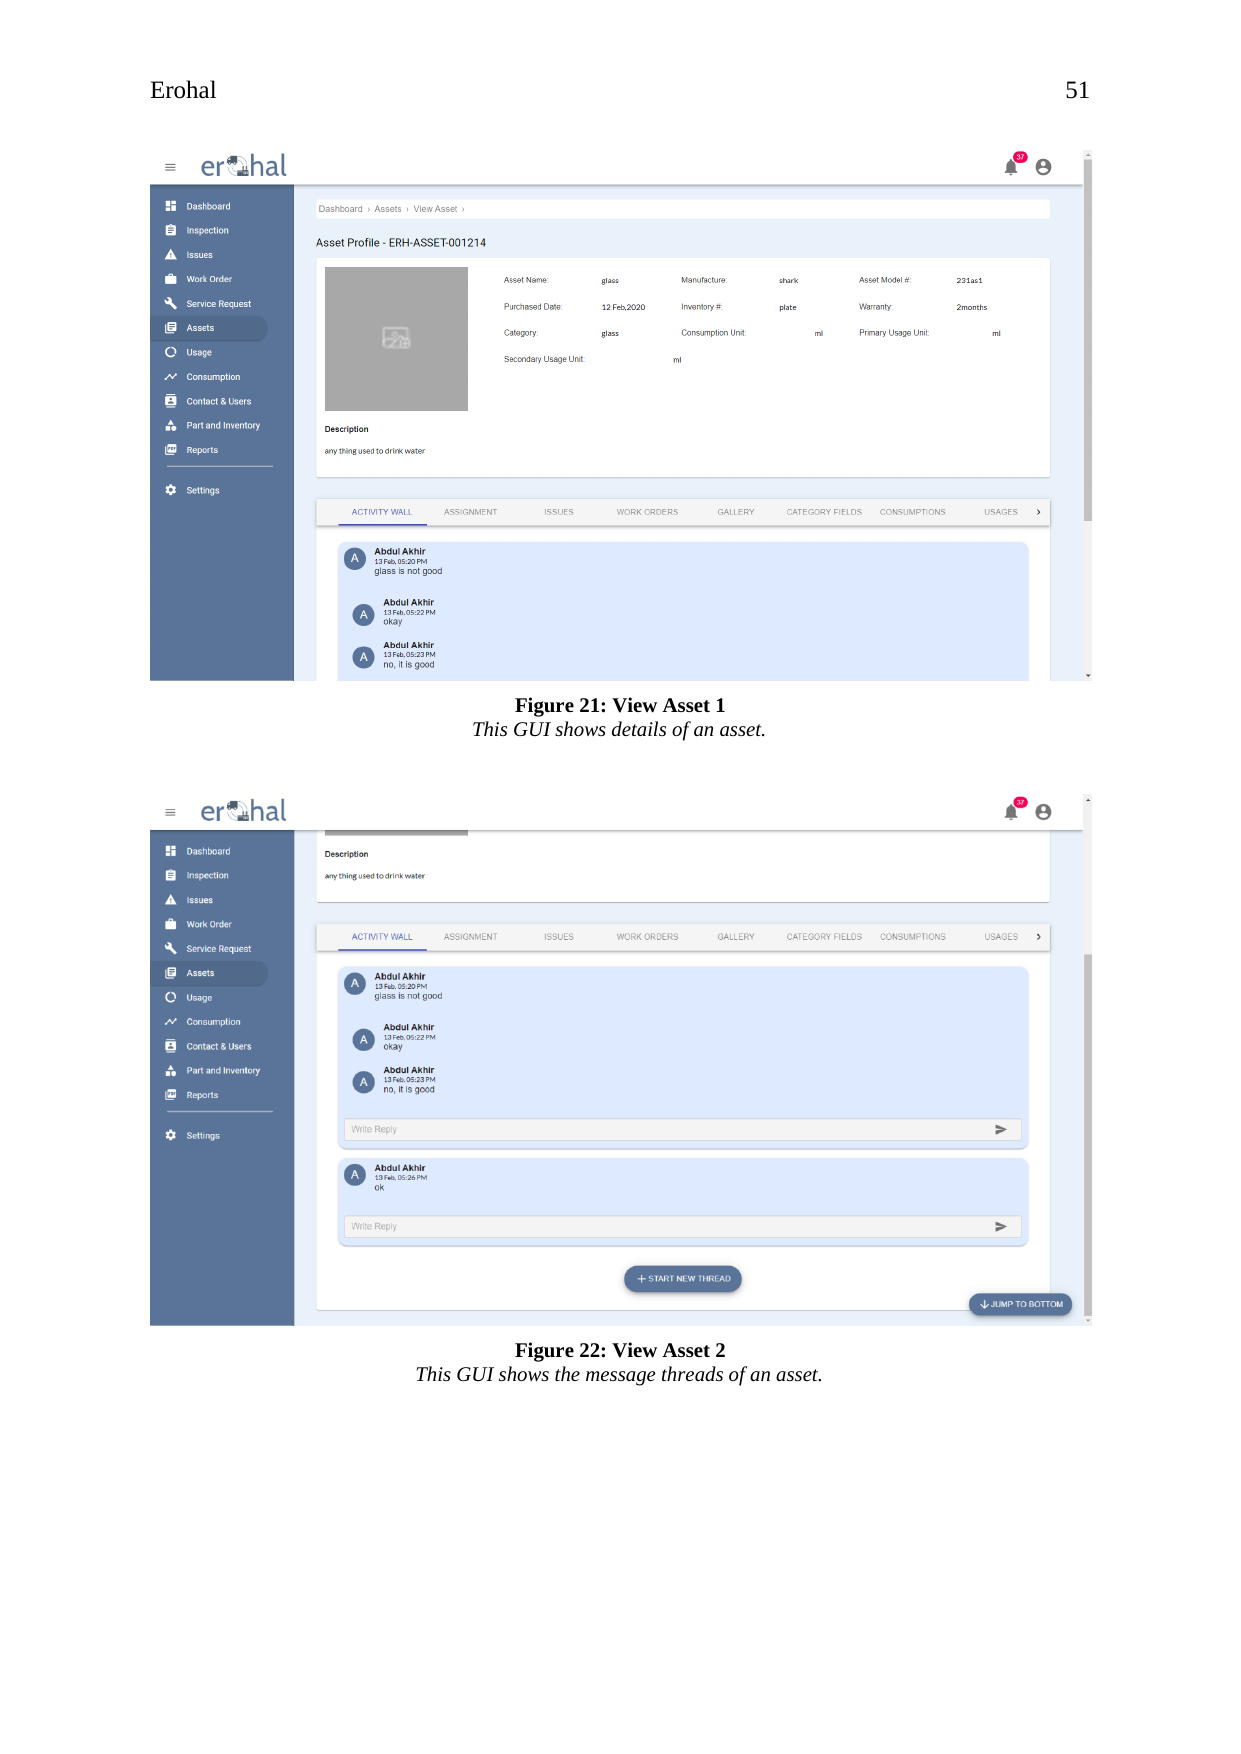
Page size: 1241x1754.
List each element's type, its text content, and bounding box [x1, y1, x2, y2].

picture [150, 794, 1093, 1326]
text This GUI shows details of an asset. [150, 717, 1090, 741]
text Figure 22: View Asset 2 [150, 1338, 1090, 1362]
picture [150, 150, 1093, 681]
text This GUI shows the message threads of an asset. [150, 1362, 1090, 1386]
text Figure 21: View Asset 1 [150, 693, 1090, 717]
